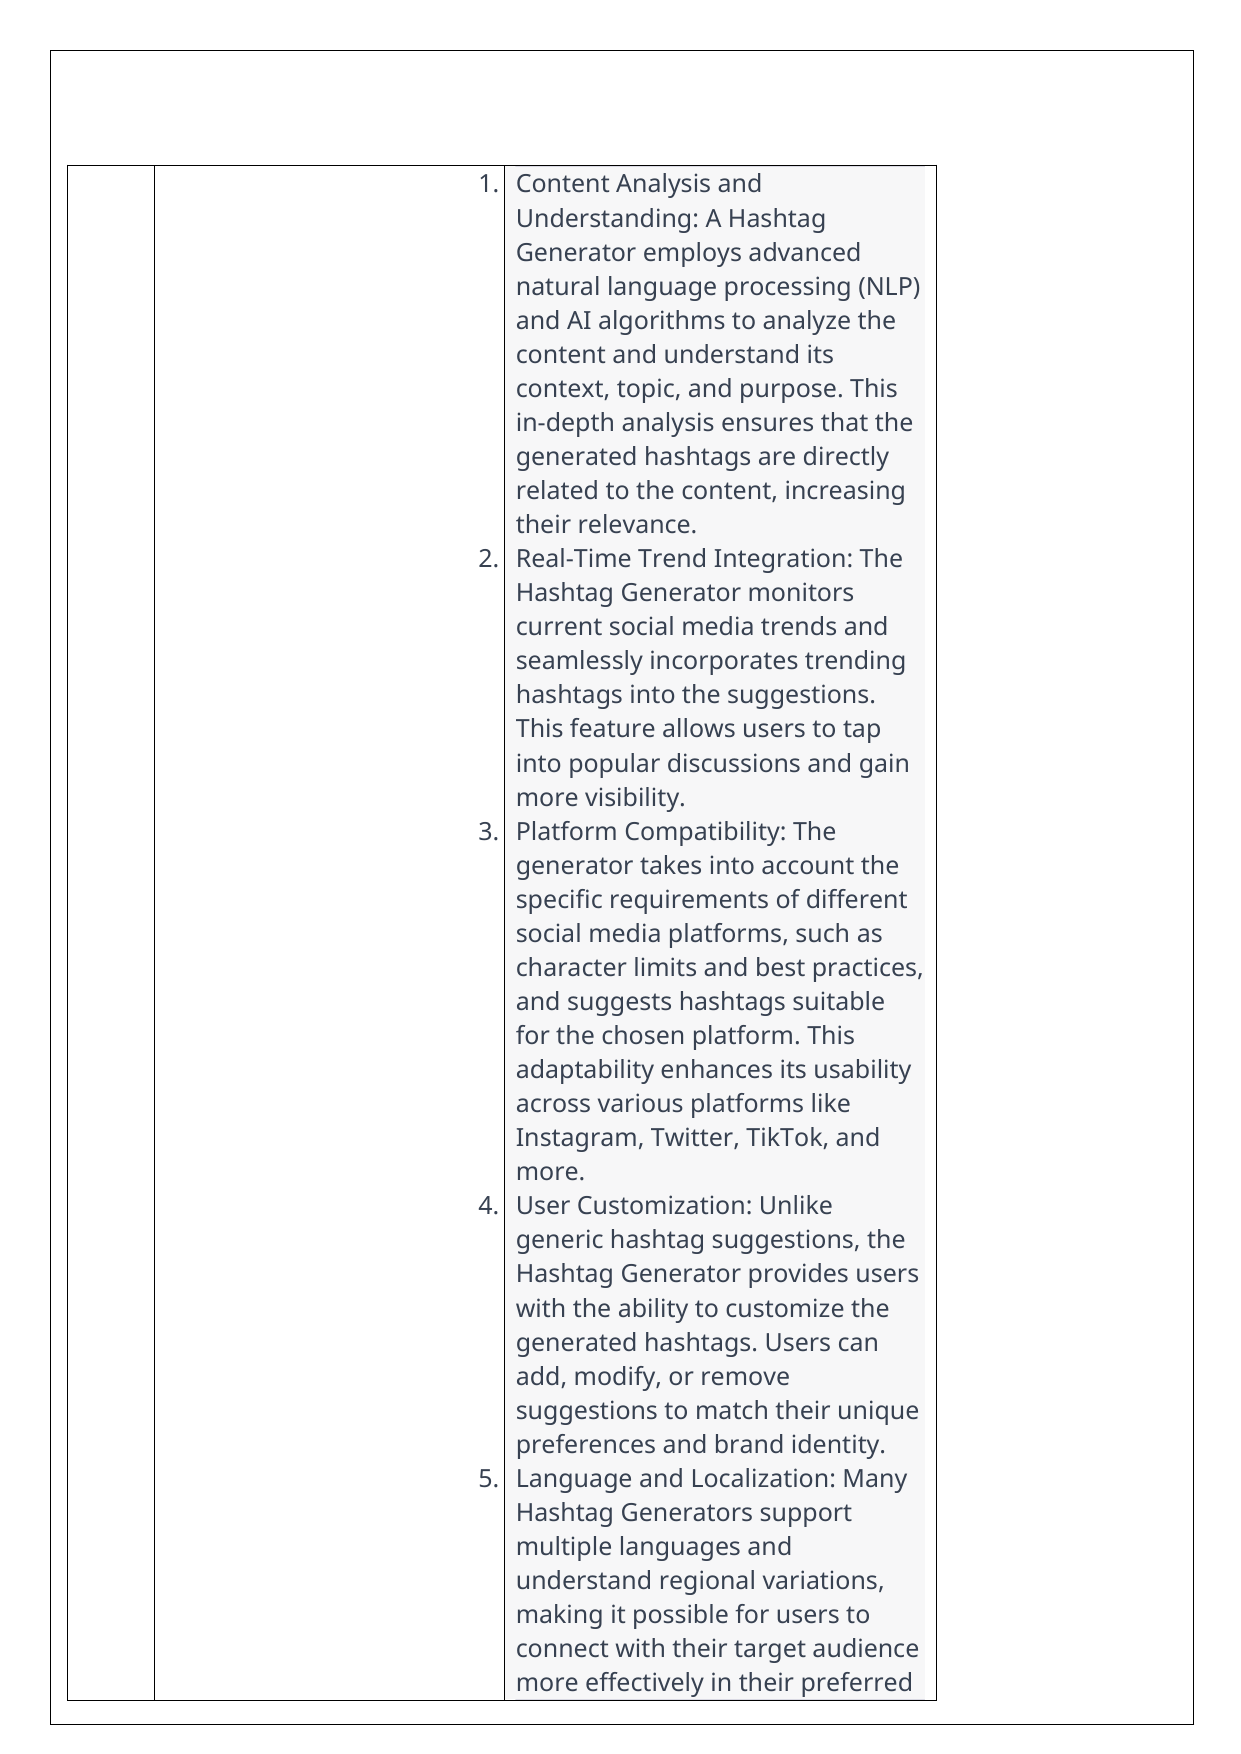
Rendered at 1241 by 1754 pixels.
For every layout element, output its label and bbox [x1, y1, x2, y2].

table_cell [68, 166, 154, 1699]
table_cell [155, 166, 504, 1699]
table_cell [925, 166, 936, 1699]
